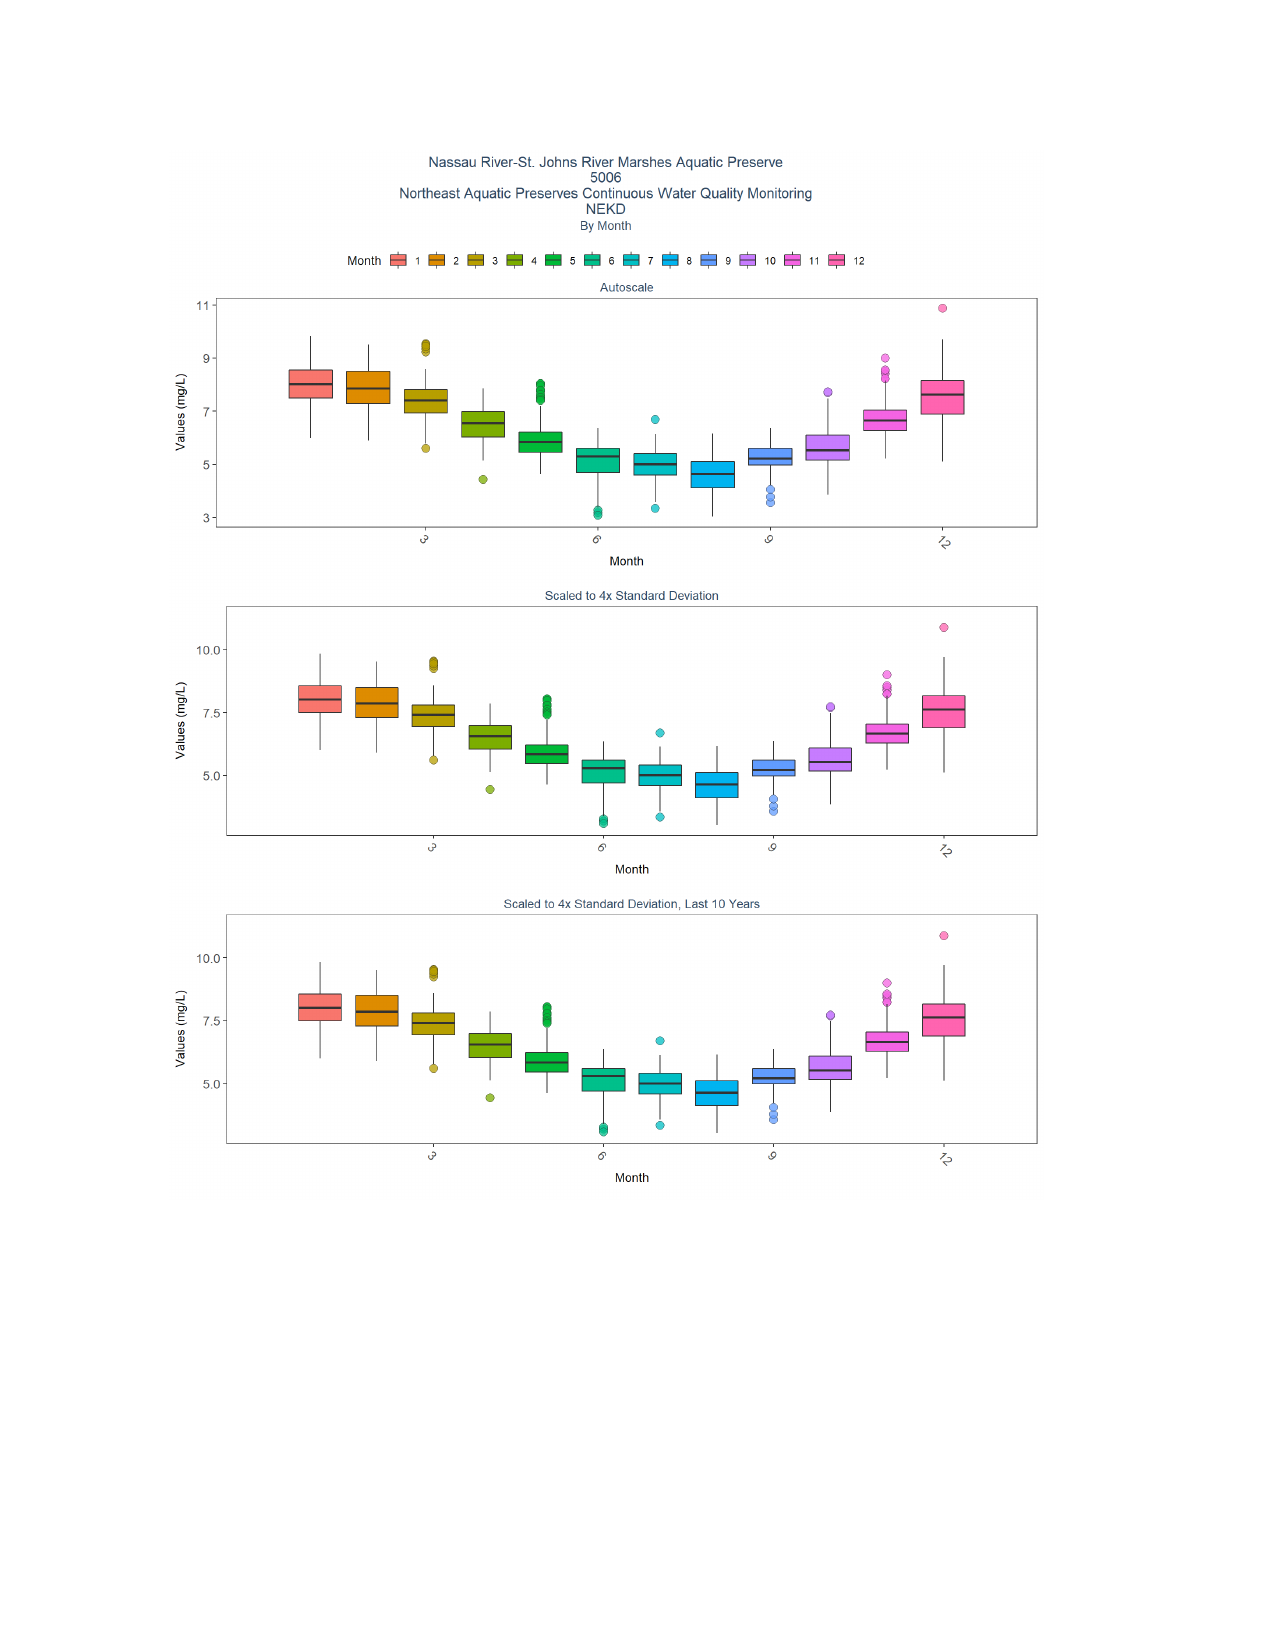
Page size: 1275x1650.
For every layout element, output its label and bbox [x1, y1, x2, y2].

picture [168, 150, 1044, 1200]
